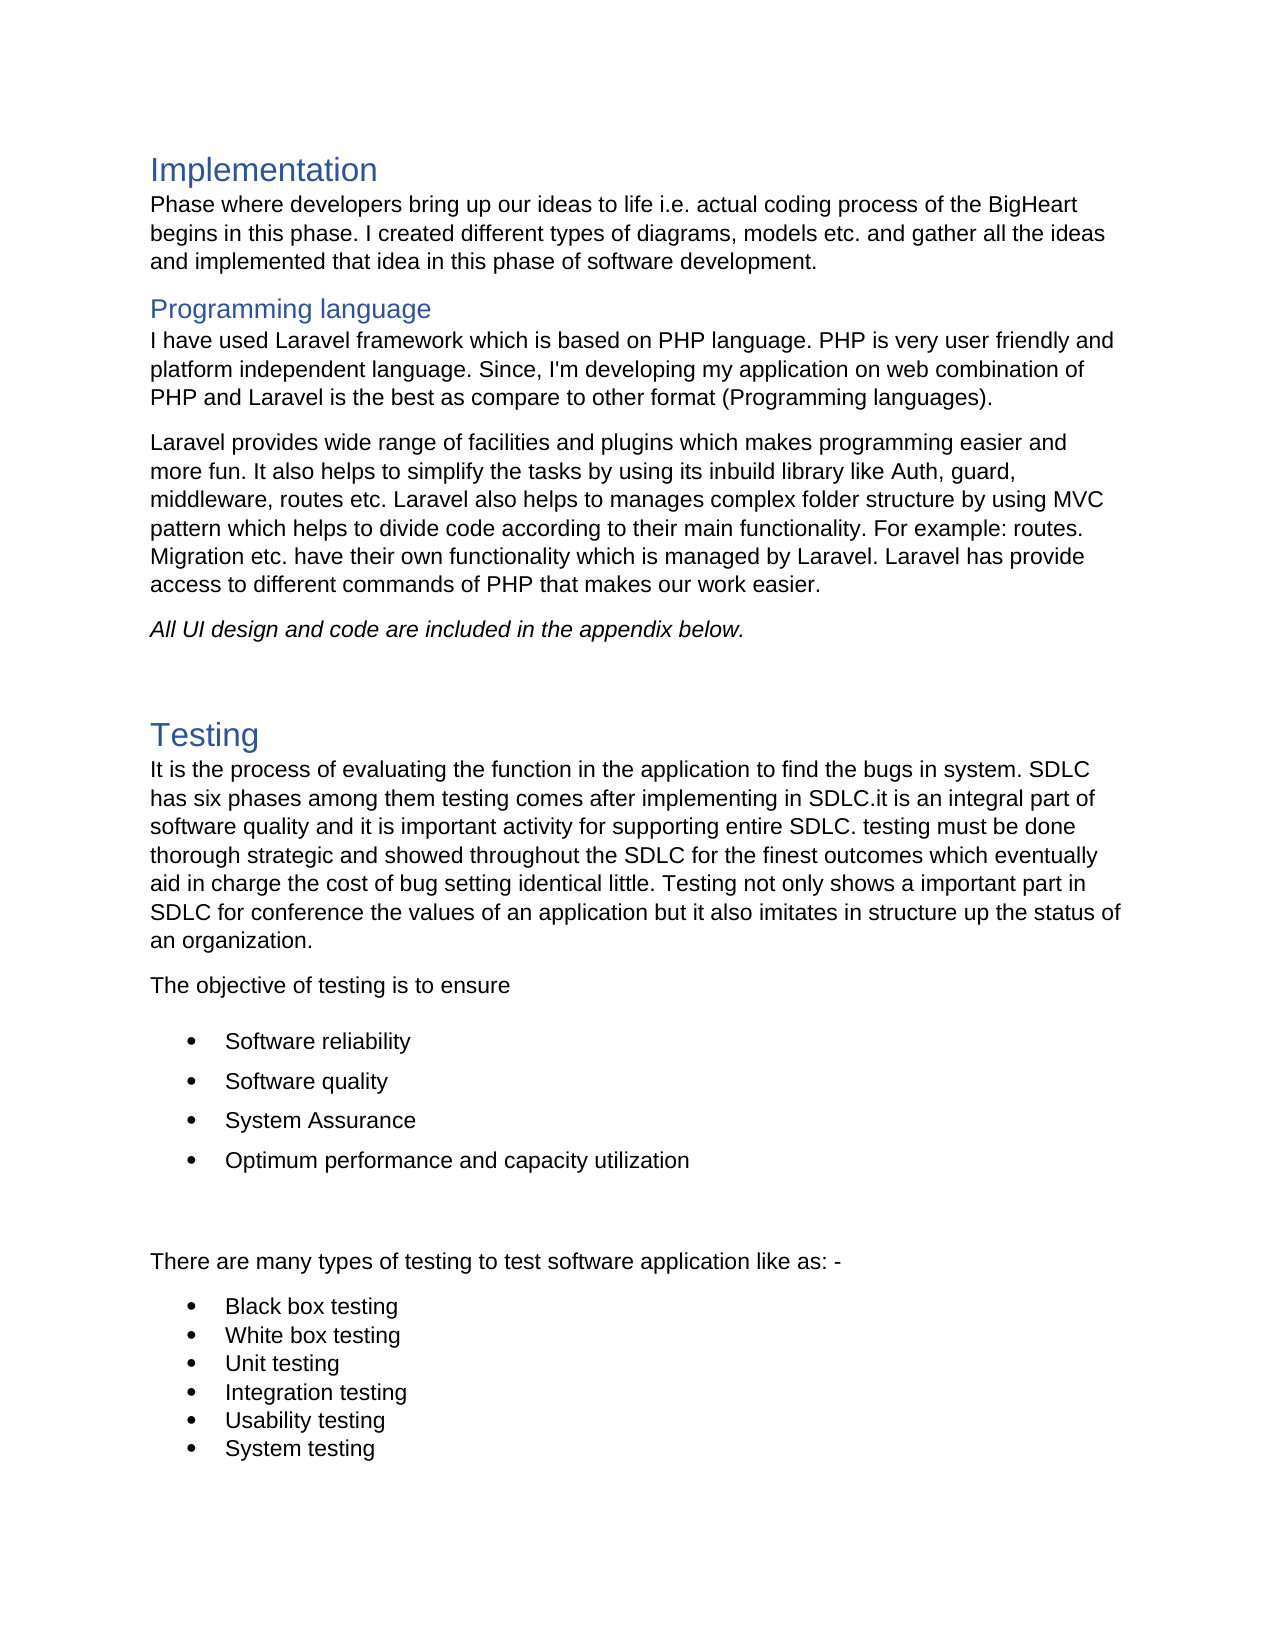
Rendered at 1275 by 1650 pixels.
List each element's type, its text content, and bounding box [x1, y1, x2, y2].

list Usability testing [187, 1407, 1125, 1433]
list Integration testing [187, 1378, 1125, 1405]
list System testing [187, 1435, 1125, 1462]
list Black box testing [187, 1293, 1125, 1319]
subtitle Testing [150, 715, 1125, 753]
text Laravel provides wide range of facilities and plugins which makes programming easier and more fun. It also helps to simplify the tasks by using its inbuild library like Auth, guard, middleware, routes etc. Laravel also helps to manages complex folder structure by using MVC pattern which helps to divide code according to their main functionality. For example: routes. Migration etc. have their own functionality which is managed by Laravel. Laravel has provide access to different commands of PHP that makes our work easier. [150, 429, 1125, 598]
subtitle Programming language [150, 293, 1125, 325]
list White box testing [187, 1322, 1125, 1348]
text It is the process of evaluating the function in the application to find the bugs in system. SDLC has six phases among them testing comes after implementing in SDLC.it is an integral part of software quality and it is important activity for supporting entire SDLC. testing must be done thorough strategic and showed throughout the SDLC for the finest outcomes which eventually aid in charge the cost of bug setting identical little. Testing not only shows a important part in SDLC for conference the values of an application but it also imitates in structure up the status of an organization. [150, 756, 1125, 953]
list Unit testing [187, 1350, 1125, 1376]
text All UI design and code are included in the appendix below. [150, 616, 1125, 643]
text The objective of testing is to ensure [150, 972, 1125, 998]
text There are many types of testing to test software application like as: - [150, 1248, 1125, 1274]
list Optimum performance and capacity utilization [187, 1147, 1125, 1173]
text Phase where developers bring up our ideas to life i.e. actual coding process of the BigHeart begins in this phase. I created different types of diagrams, models etc. and gather all the ideas and implemented that idea in this phase of software development. [150, 191, 1125, 275]
list Software quality [187, 1068, 1125, 1094]
list System Assurance [187, 1107, 1125, 1134]
text I have used Laravel framework which is based on PHP language. PHP is very user friendly and platform independent language. Since, I'm developing my application on web combination of PHP and Laravel is the best as compare to other format (Programming languages). [150, 327, 1125, 410]
list Software reliability [187, 1028, 1125, 1055]
subtitle Implementation [150, 150, 1125, 188]
